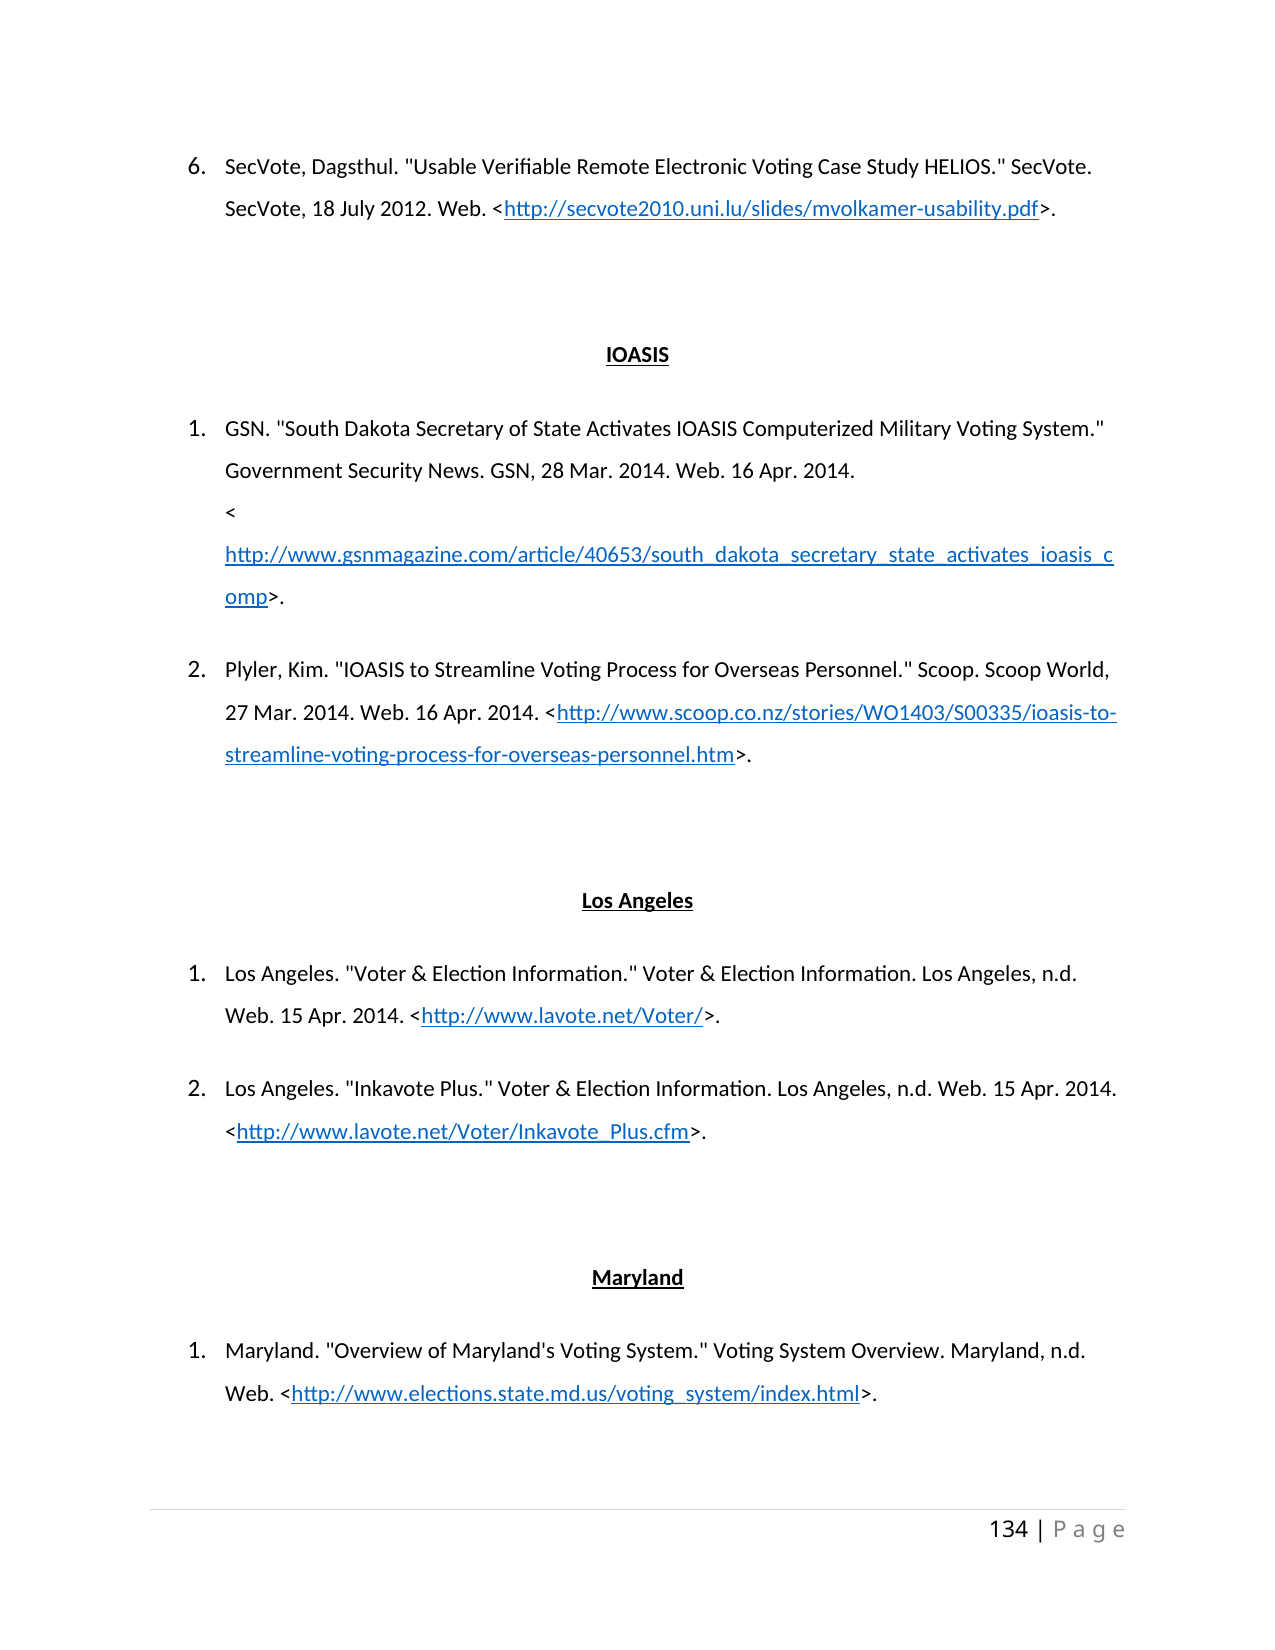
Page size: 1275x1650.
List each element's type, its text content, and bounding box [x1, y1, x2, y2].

list Los Angeles. "Inkavote Plus." Voter & Election Information. Los Angeles, n.d. Web. 15 Apr. 2014. <http://www.lavote.net/Voter/Inkavote_Plus.cfm>. [187, 1072, 1125, 1145]
text Los Angeles [150, 886, 1125, 914]
list GSN. "South Dakota Secretary of State Activates IOASIS Computerized Military Voting System." Government Security News. GSN, 28 Mar. 2014. Web. 16 Apr. 2014. <http://www.gsnmagazine.com/article/40653/south_dakota_secretary_state_activates_ioasis_comp>. [187, 412, 1125, 610]
text IOASIS [150, 341, 1125, 368]
list Maryland. "Overview of Maryland's Voting System." Voting System Overview. Maryland, n.d. Web. <http://www.elections.state.md.us/voting_system/index.html>. [187, 1334, 1125, 1407]
list Los Angeles. "Voter & Election Information." Voter & Election Information. Los Angeles, n.d. Web. 15 Apr. 2014. <http://www.lavote.net/Voter/>. [187, 957, 1125, 1029]
text Maryland [150, 1263, 1125, 1291]
list SecVote, Dagsthul. "Usable Verifiable Remote Electronic Voting Case Study HELIOS." SecVote. SecVote, 18 July 2012. Web. <http://secvote2010.uni.lu/slides/mvolkamer-usability.pdf>. [187, 150, 1125, 222]
list Plyler, Kim. "IOASIS to Streamline Voting Process for Overseas Personnel." Scoop. Scoop World, 27 Mar. 2014. Web. 16 Apr. 2014. <http://www.scoop.co.nz/stories/WO1403/S00335/ioasis-to-streamline-voting-process-for-overseas-personnel.htm>. [187, 653, 1125, 768]
